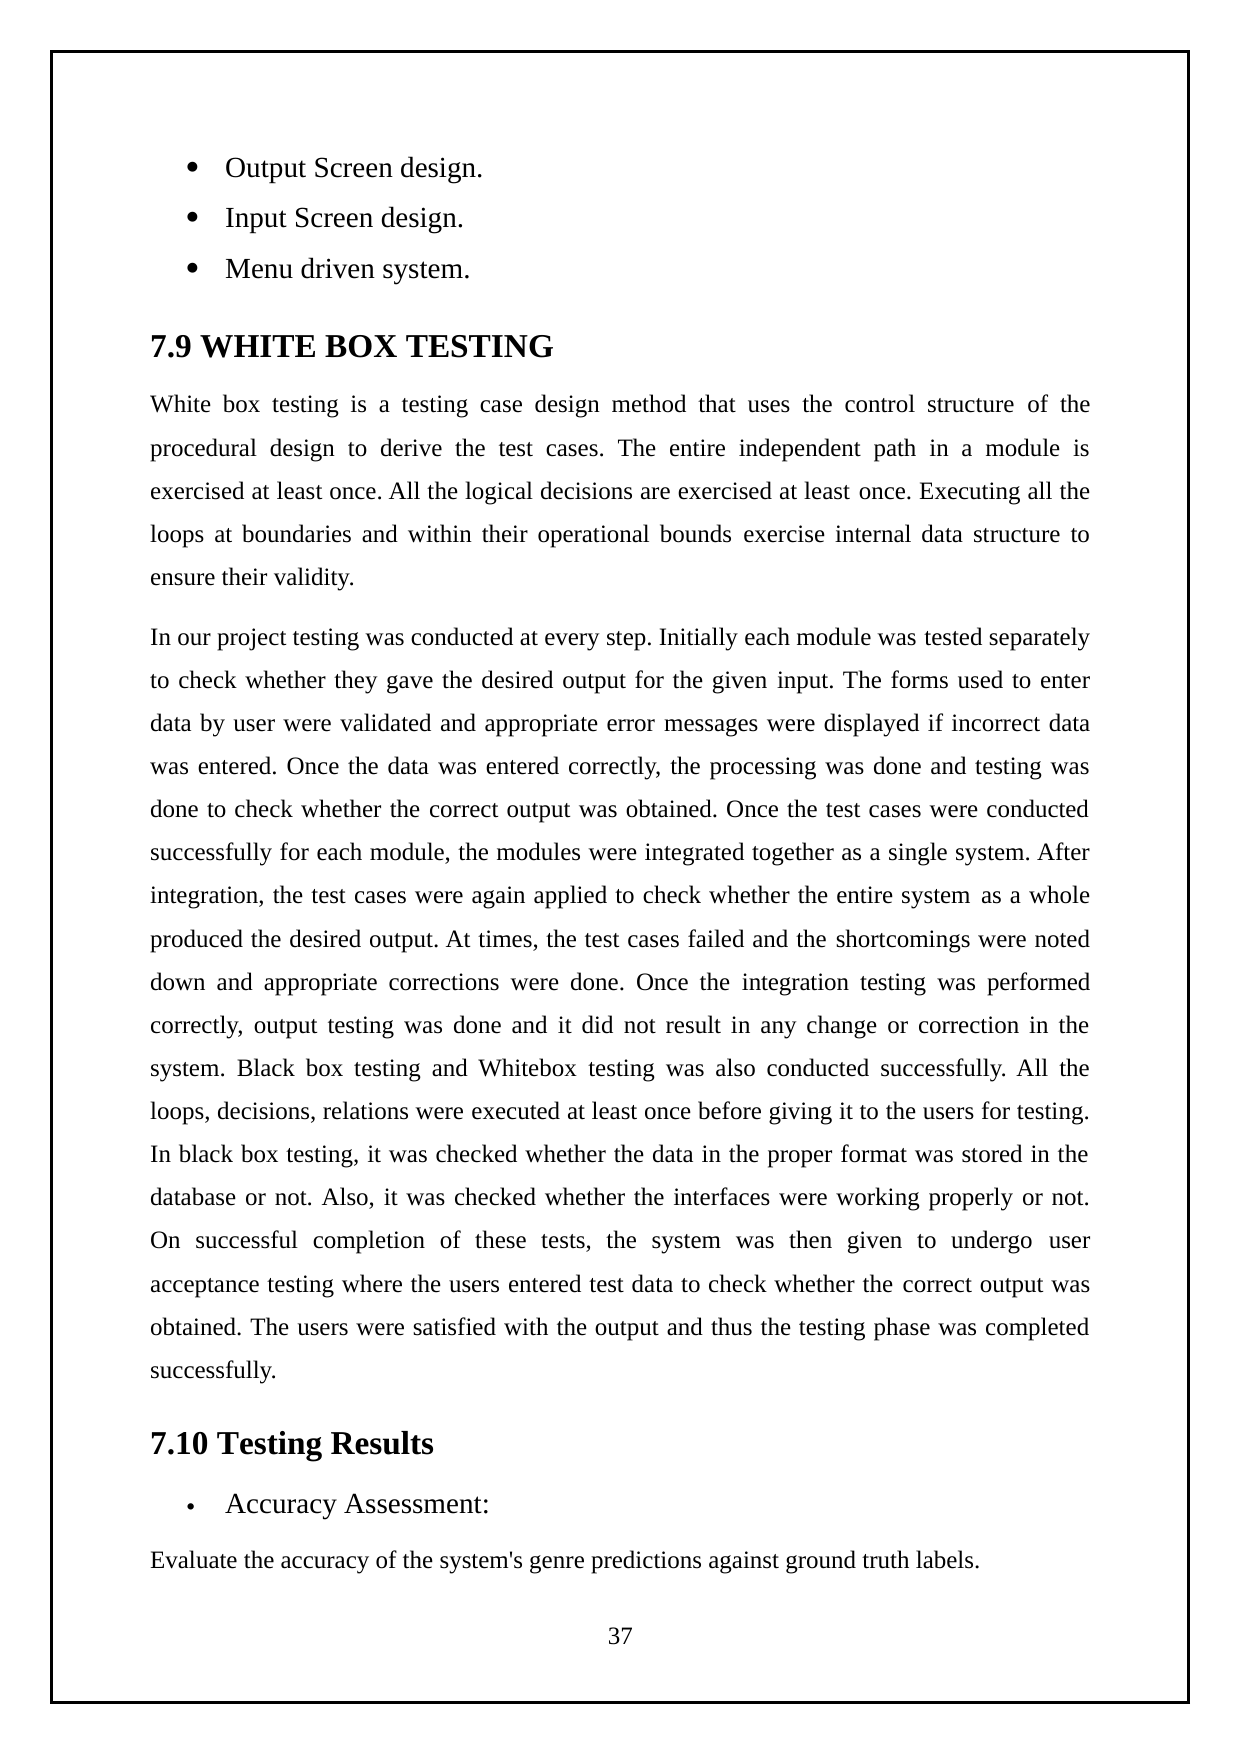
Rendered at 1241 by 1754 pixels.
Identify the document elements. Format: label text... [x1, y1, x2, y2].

text White box testing is a testing case design method that uses the control structure of the procedural design to derive the test cases. The entire independent path in a module is exercised at least once. All the logical decisions are exercised at least once. Executing all the loops at boundaries and within their operational bounds exercise internal data structure to ensure their validity. [150, 389, 1090, 591]
text Evaluate the accuracy of the system's genre predictions against ground truth labels. [150, 1545, 1090, 1574]
subtitle 7.9 WHITE BOX TESTING [150, 326, 913, 364]
list Menu driven system. [187, 251, 1090, 284]
subtitle 7.10 Testing Results [150, 1423, 913, 1461]
list Input Screen design. [187, 200, 1090, 234]
list Accuracy Assessment: [187, 1486, 1090, 1520]
list Output Screen design. [187, 150, 1090, 184]
text In our project testing was conducted at every step. Initially each module was tested separately to check whether they gave the desired output for the given input. The forms used to enter data by user were validated and appropriate error messages were displayed if incorrect data was entered. Once the data was entered correctly, the processing was done and testing was done to check whether the correct output was obtained. Once the test cases were conducted successfully for each module, the modules were integrated together as a single system. After integration, the test cases were again applied to check whether the entire system as a whole produced the desired output. At times, the test cases failed and the shortcomings were noted down and appropriate corrections were done. Once the integration testing was performed correctly, output testing was done and it did not result in any change or correction in the system. Black box testing and Whitebox testing was also conducted successfully. All the loops, decisions, relations were executed at least once before giving it to the users for testing. In black box testing, it was checked whether the data in the proper format was stored in the database or not. Also, it was checked whether the interfaces were working properly or not. On successful completion of these tests, the system was then given to undergo user acceptance testing where the users entered test data to check whether the correct output was obtained. The users were satisfied with the output and thus the testing phase was completed successfully. [150, 622, 1090, 1384]
